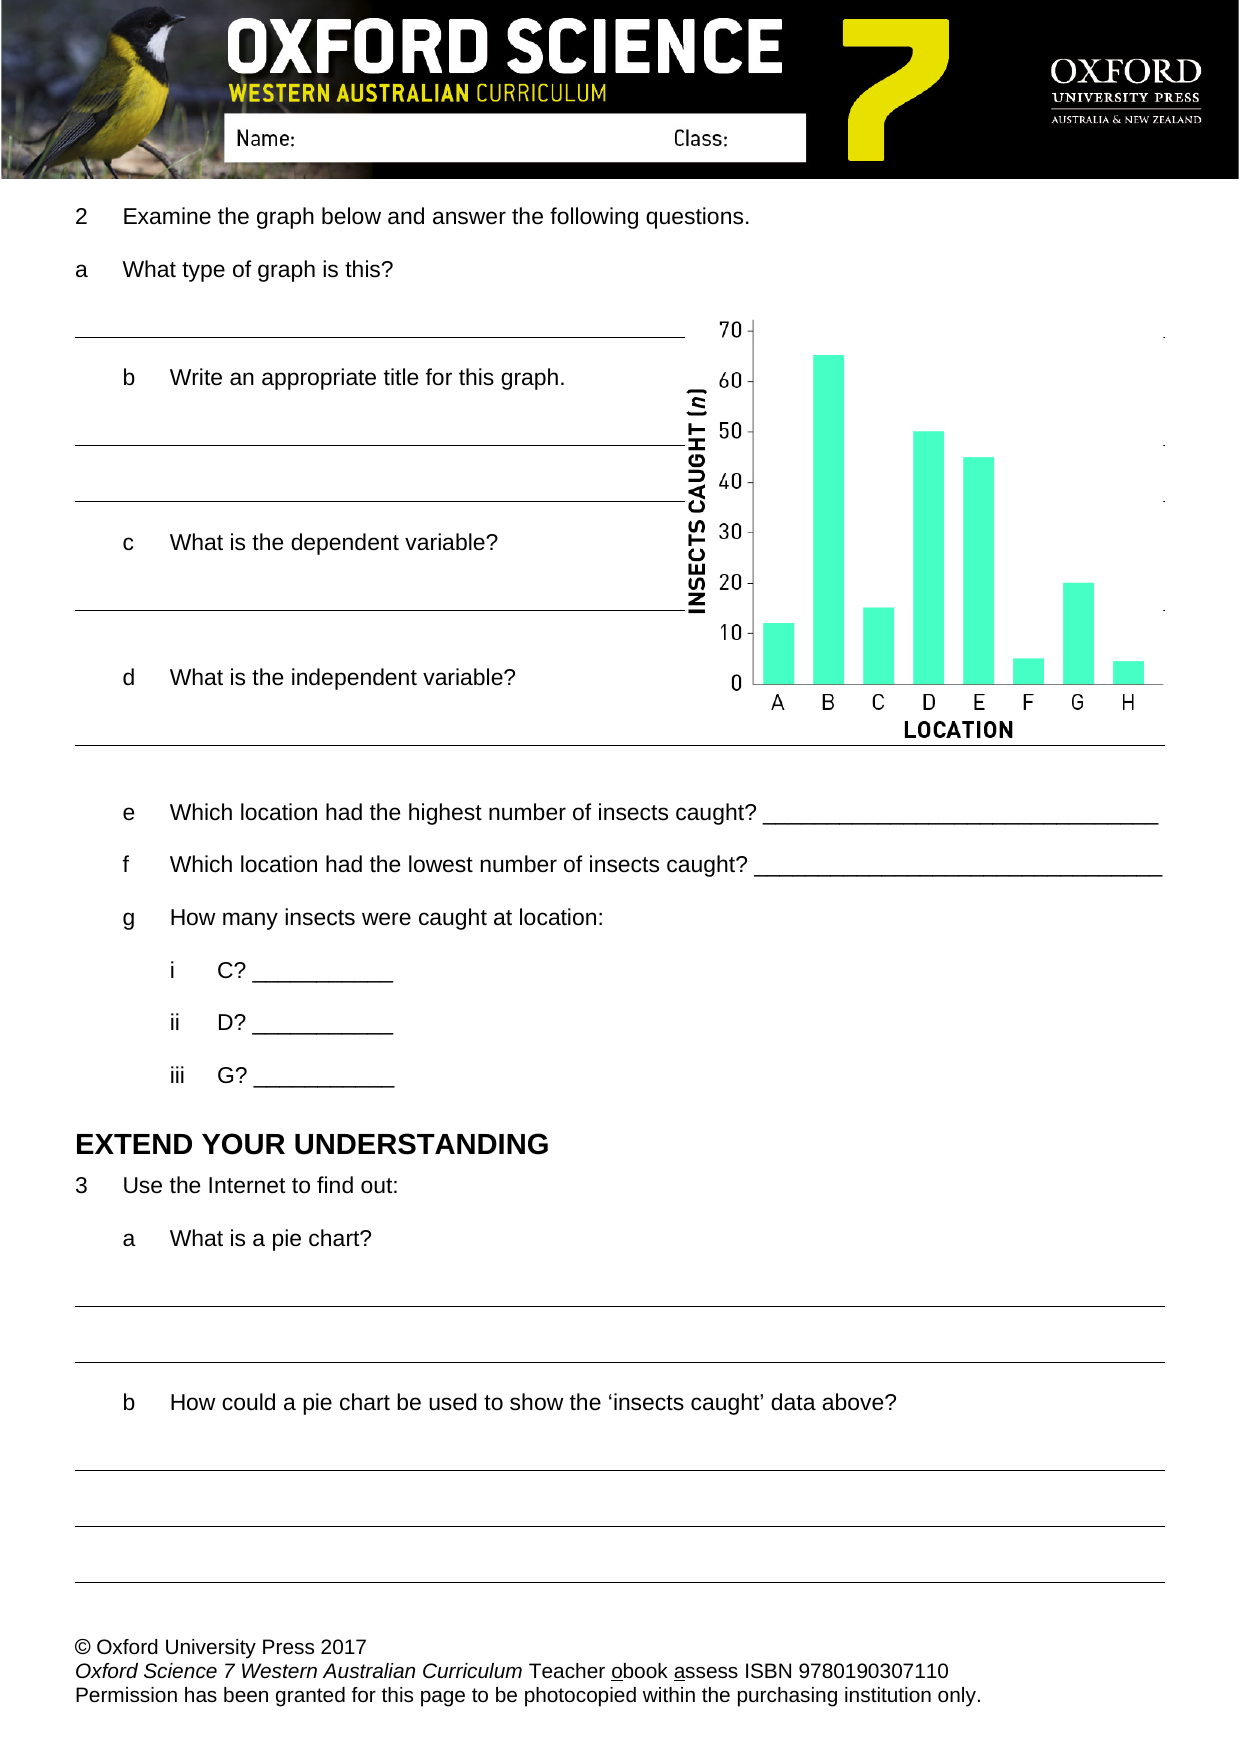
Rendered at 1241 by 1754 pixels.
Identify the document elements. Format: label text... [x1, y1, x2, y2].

list 2 Examine the graph below and answer the following questions. [75, 178, 1165, 229]
list ii D? ___________ [169, 1009, 1165, 1036]
list a What is a pie chart? [122, 1225, 1165, 1251]
picture [0, 0, 1238, 178]
list d What is the independent variable? [122, 663, 685, 690]
list c What is the dependent variable? [122, 529, 685, 555]
list g How many insects were caught at location: [122, 904, 1165, 930]
list 3 Use the Internet to find out: [75, 1172, 1165, 1198]
list i C? ___________ [169, 957, 1165, 983]
picture [685, 318, 1164, 743]
list f Which location had the lowest number of insects caught? ________________________________ [122, 851, 1165, 877]
list b How could a pie chart be used to show the ‘insects caught’ data above? [122, 1389, 1165, 1415]
list a What type of graph is this? [75, 256, 1165, 282]
list e Which location had the highest number of insects caught? _______________________________ [122, 798, 1165, 825]
list b Write an appropriate title for this graph. [122, 364, 685, 391]
text EXTEND YOUR UNDERSTANDING [75, 1127, 1165, 1161]
list iii G? ___________ [169, 1062, 1165, 1088]
